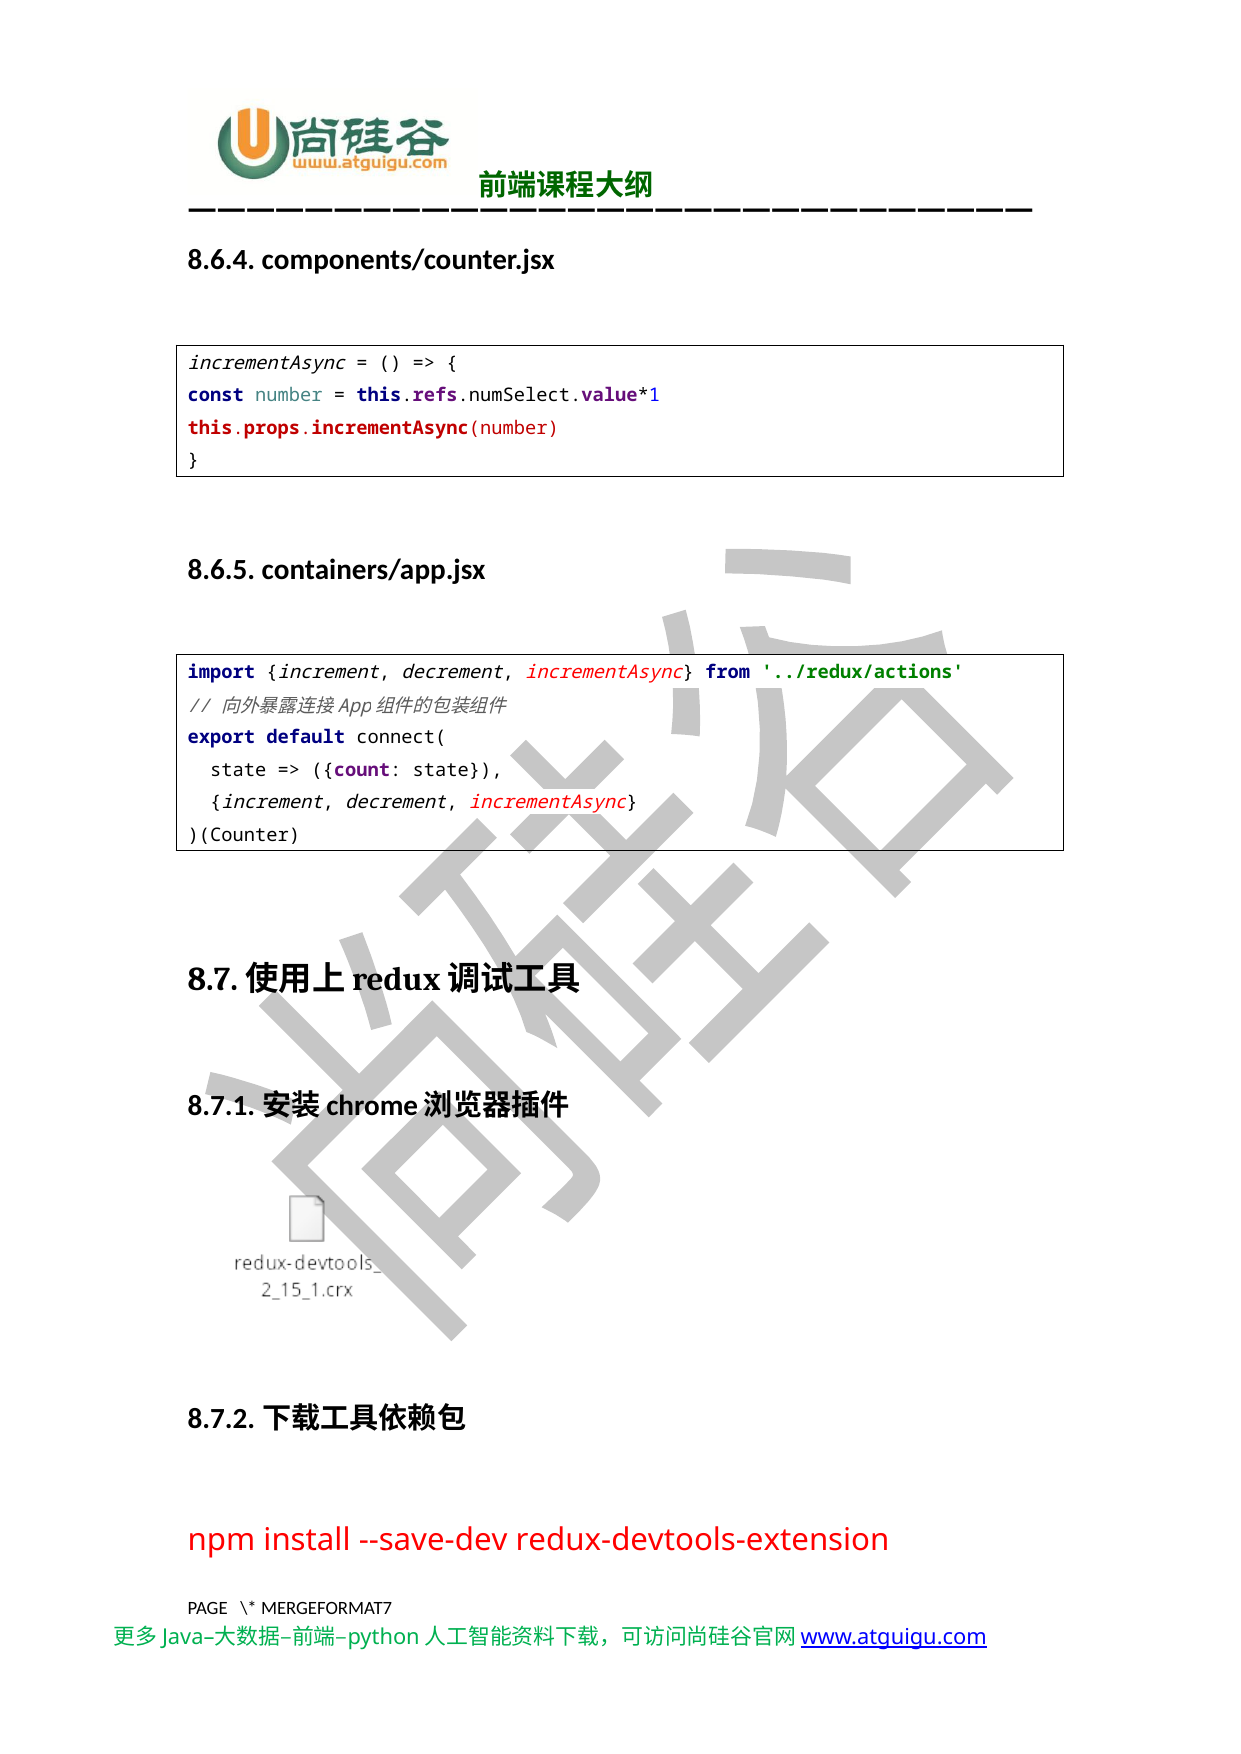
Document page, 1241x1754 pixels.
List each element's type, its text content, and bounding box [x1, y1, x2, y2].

subtitle 8.6.5. containers/app.jsx [187, 536, 1053, 601]
subtitle 8.7. 使用上redux调试工具 [187, 943, 1053, 1008]
subtitle 8.7.2. 下载工具依赖包 [187, 1383, 1053, 1448]
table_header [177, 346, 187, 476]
subtitle 8.7.1. 安装chrome浏览器插件 [187, 1071, 1053, 1136]
subtitle 8.6.4. components/counter.jsx [187, 227, 1053, 292]
picture [187, 88, 479, 195]
table_header import {increment, decrement, incrementAsync} from '../redux/actions' // 向外暴露连接App组件的包装组件 export default connect( state => ({count: state}), {increment, decrement, incrementAsync} )(Counter) [177, 655, 1063, 850]
text npm install --save-dev redux-devtools-extension [187, 1506, 1053, 1571]
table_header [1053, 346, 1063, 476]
